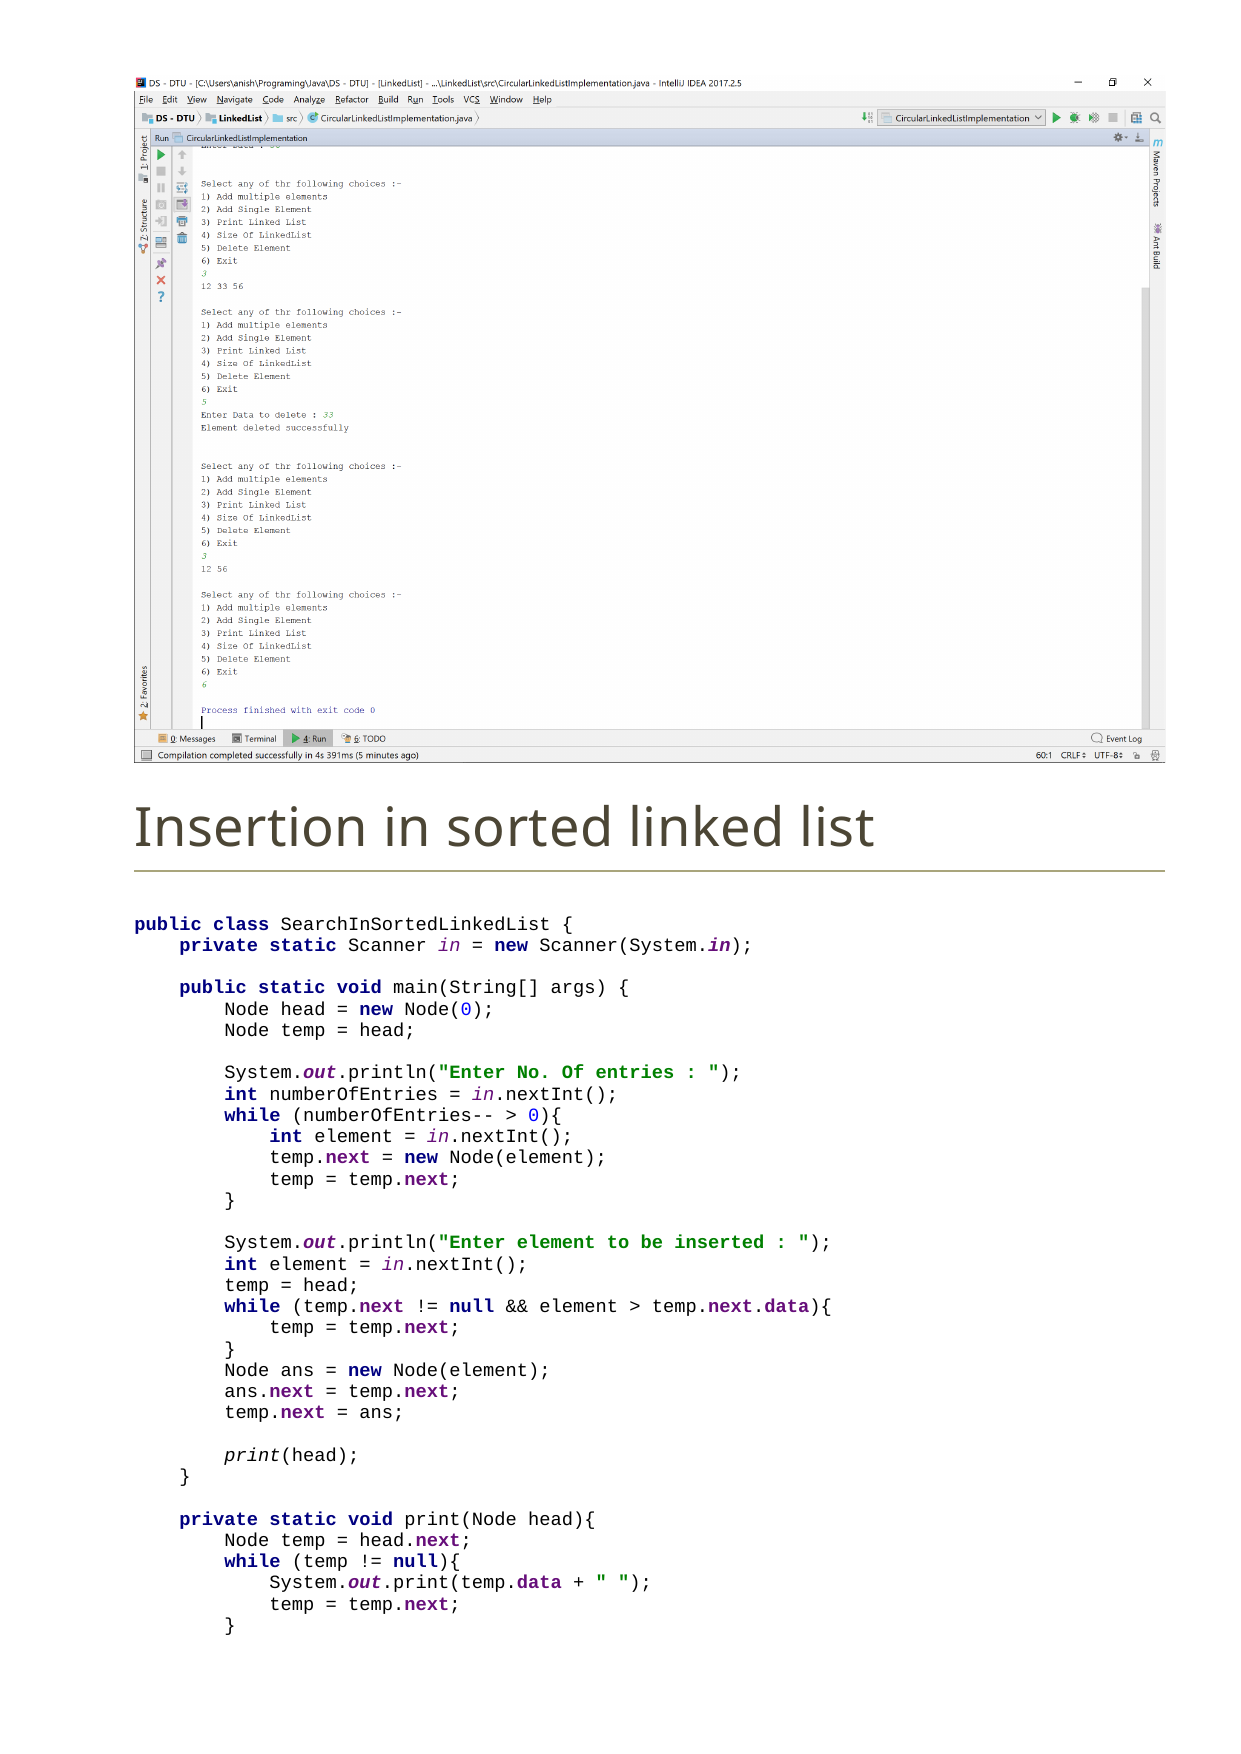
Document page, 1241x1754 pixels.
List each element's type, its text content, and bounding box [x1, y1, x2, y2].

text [134, 904, 1165, 1637]
picture [134, 75, 1166, 763]
title Insertion in sorted linked list [134, 788, 1165, 870]
